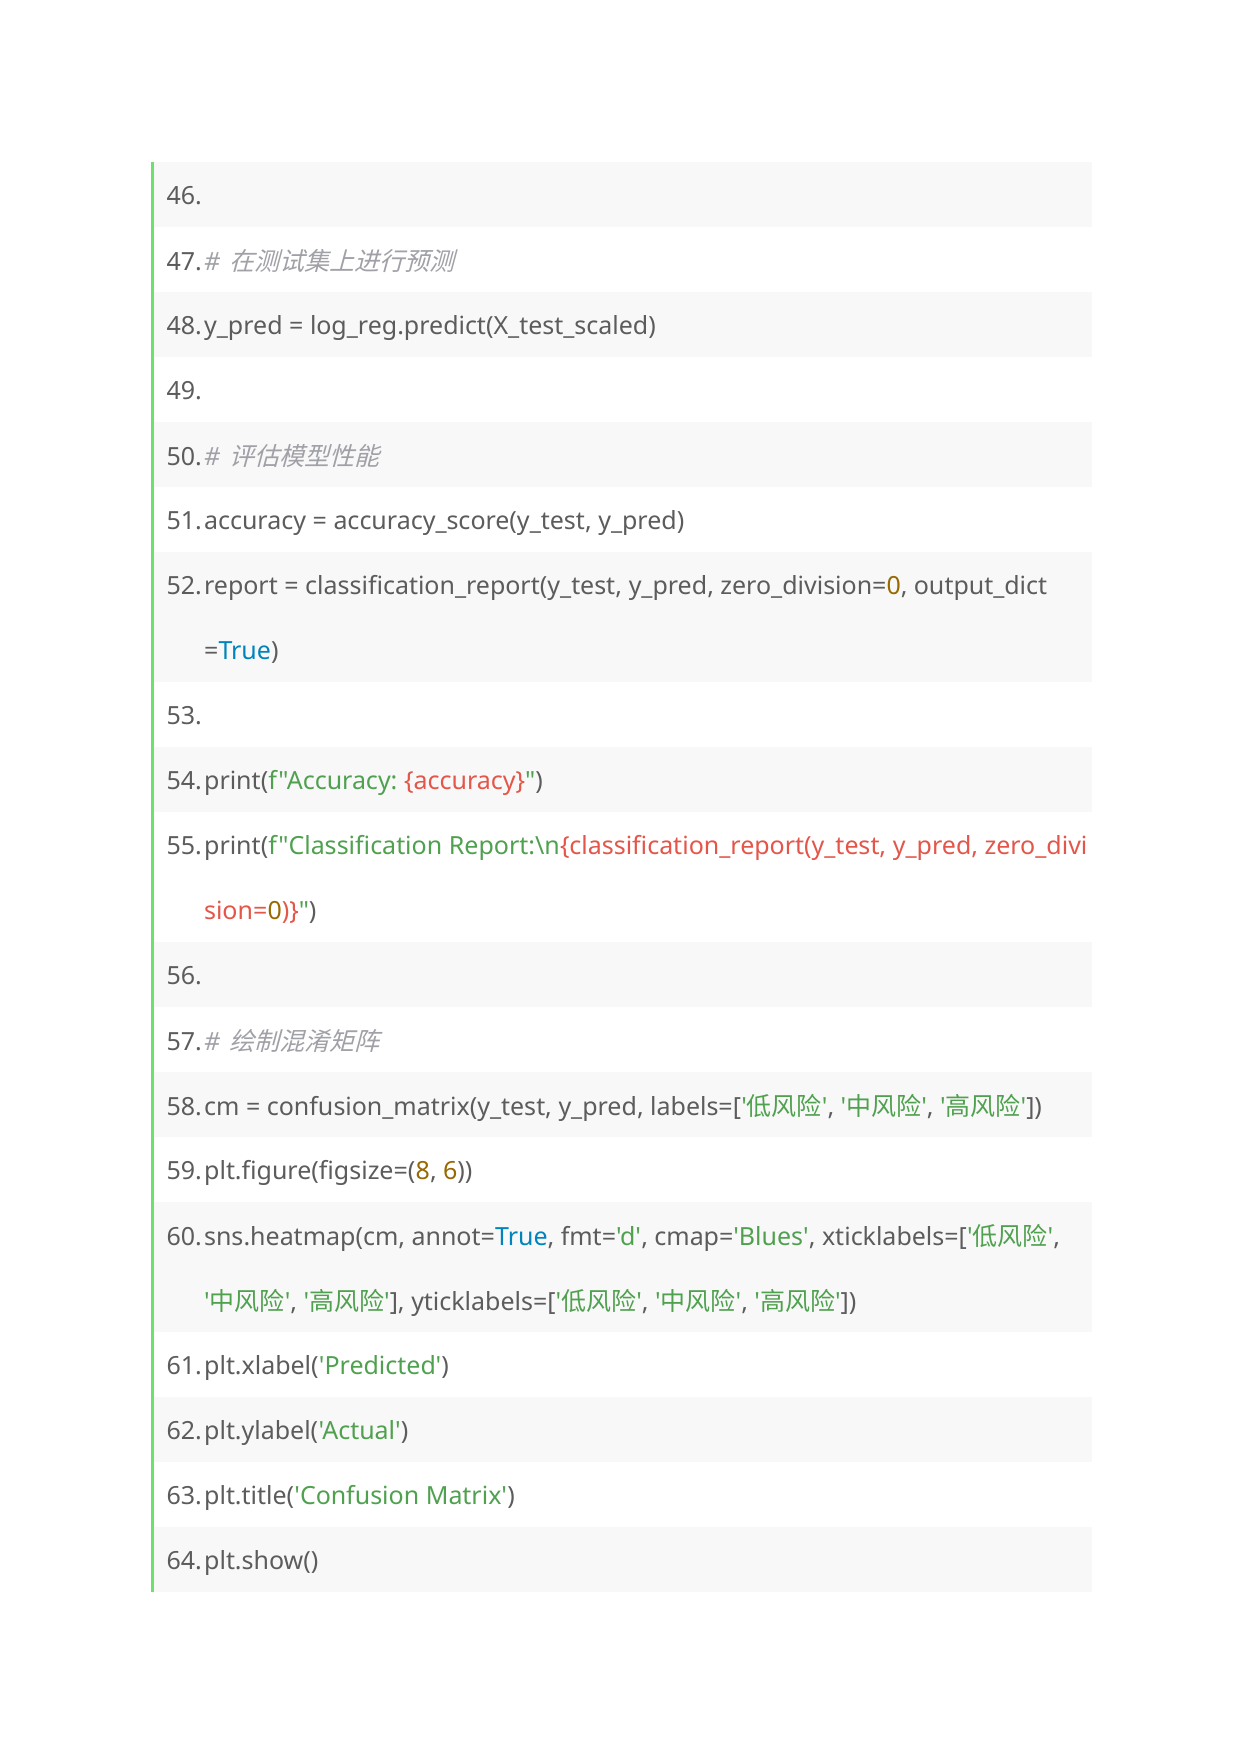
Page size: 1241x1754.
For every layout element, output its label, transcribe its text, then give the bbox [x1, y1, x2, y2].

list # 绘制混淆矩阵 [154, 1007, 1092, 1072]
list plt.ylabel('Actual') [154, 1397, 1092, 1462]
list plt.figure(figsize=(8, 6)) [154, 1137, 1092, 1202]
list report = classification_report(y_test, y_pred, zero_division=0, output_dict=True) [154, 552, 1092, 682]
list # 在测试集上进行预测 [154, 227, 1092, 292]
list plt.show() [154, 1527, 1092, 1592]
list plt.title('Confusion Matrix') [154, 1462, 1092, 1527]
list print(f"Classification Report:\n{classification_report(y_test, y_pred, zero_division=0)}") [154, 812, 1092, 942]
list cm = confusion_matrix(y_test, y_pred, labels=['低风险', '中风险', '高风险']) [154, 1072, 1092, 1137]
list y_pred = log_reg.predict(X_test_scaled) [154, 292, 1092, 357]
list accuracy = accuracy_score(y_test, y_pred) [154, 487, 1092, 552]
list # 评估模型性能 [154, 422, 1092, 487]
list print(f"Accuracy: {accuracy}") [154, 747, 1092, 812]
list plt.xlabel('Predicted') [154, 1332, 1092, 1397]
list sns.heatmap(cm, annot=True, fmt='d', cmap='Blues', xticklabels=['低风险', '中风险', '高风险'], yticklabels=['低风险', '中风险', '高风险']) [154, 1202, 1092, 1332]
